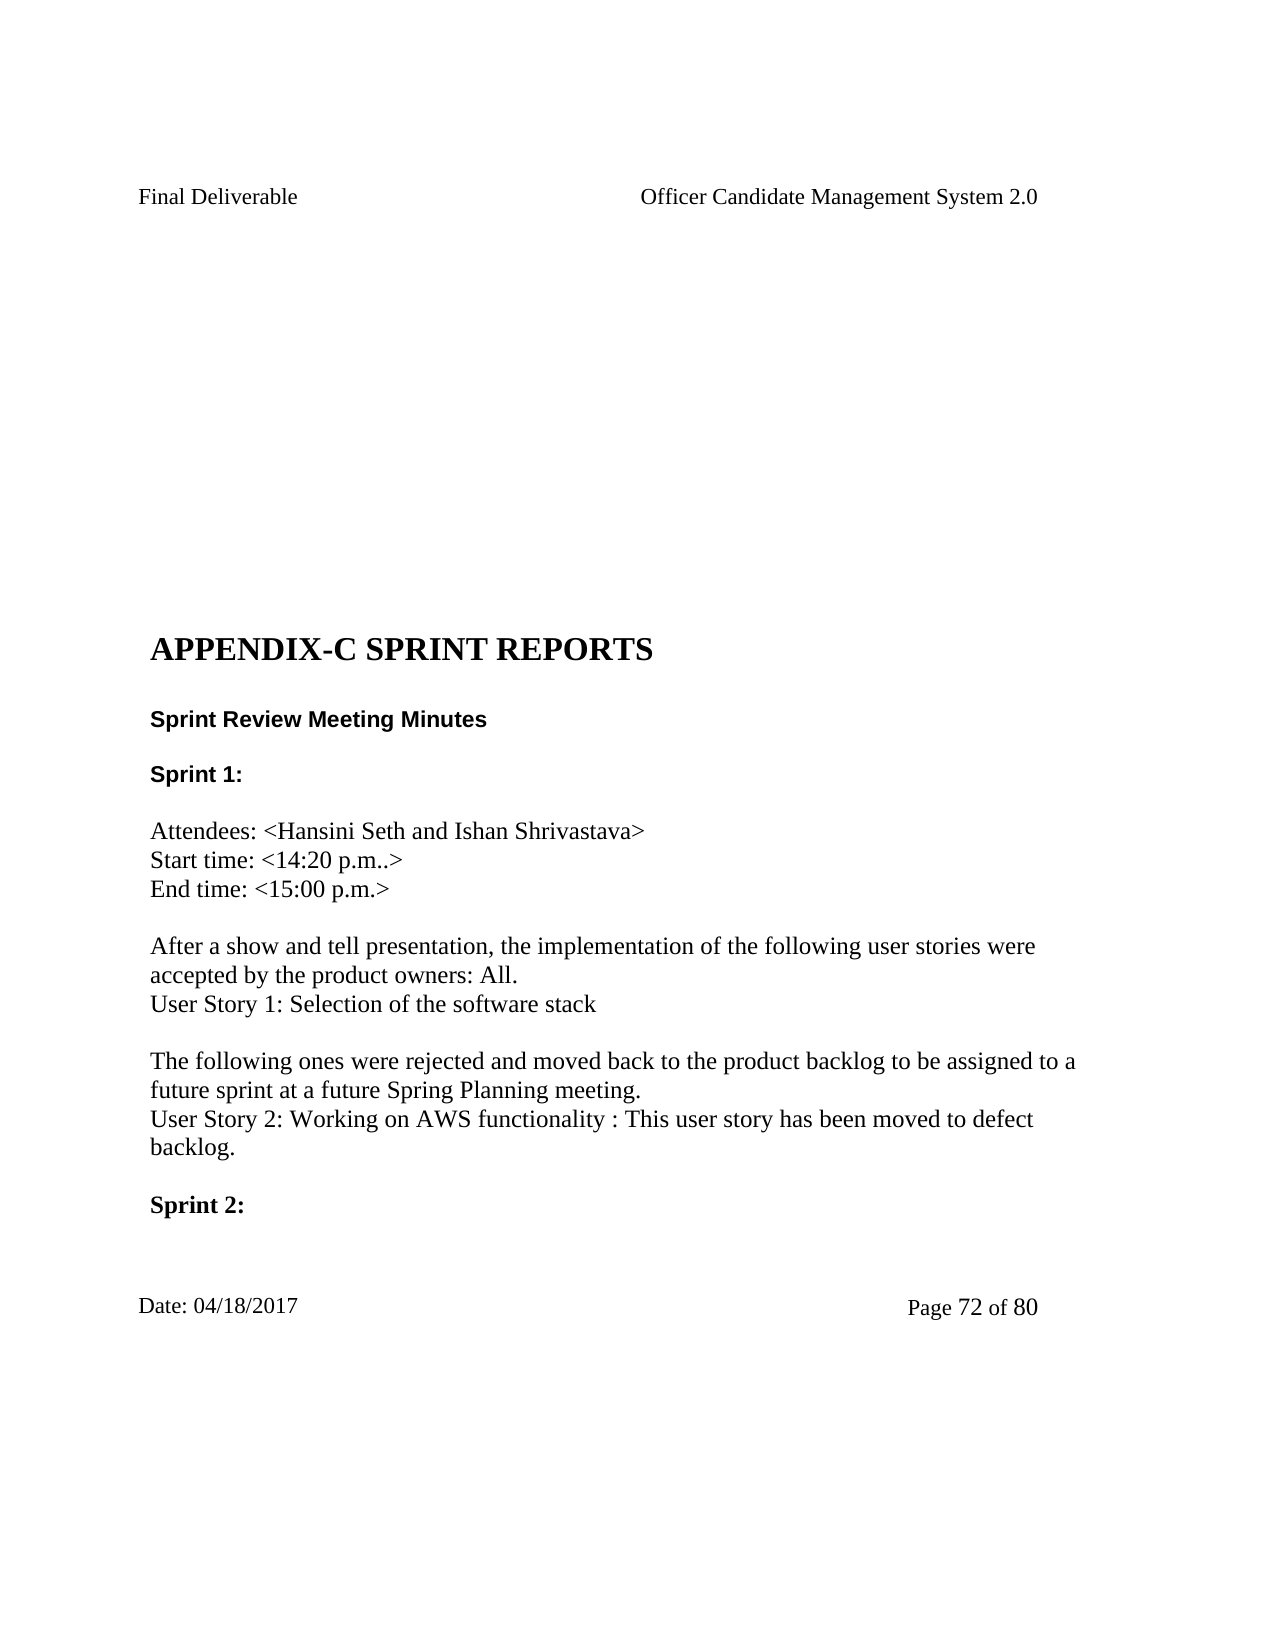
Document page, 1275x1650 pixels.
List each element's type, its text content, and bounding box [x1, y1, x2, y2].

text APPENDIX-C SPRINT REPORTS [150, 629, 1125, 668]
text End time: <15:00 p.m.> [150, 874, 1125, 902]
text Sprint 2: [150, 1190, 1125, 1219]
text Sprint 1: [150, 761, 1125, 787]
text After a show and tell presentation, the implementation of the following user stories were accepted by the product owners: All. [150, 931, 1125, 989]
text Sprint Review Meeting Minutes [150, 706, 1125, 732]
text Start time: <14:20 p.m..> [150, 845, 1125, 874]
text User Story 1: Selection of the software stack [150, 989, 1125, 1017]
text Attendees: <Hansini Seth and Ishan Shrivastava> [150, 816, 1125, 845]
text The following ones were rejected and moved back to the product backlog to be assigned to a future sprint at a future Spring Planning meeting. [150, 1046, 1125, 1104]
text User Story 2: Working on AWS functionality : This user story has been moved to defect backlog. [150, 1104, 1125, 1161]
